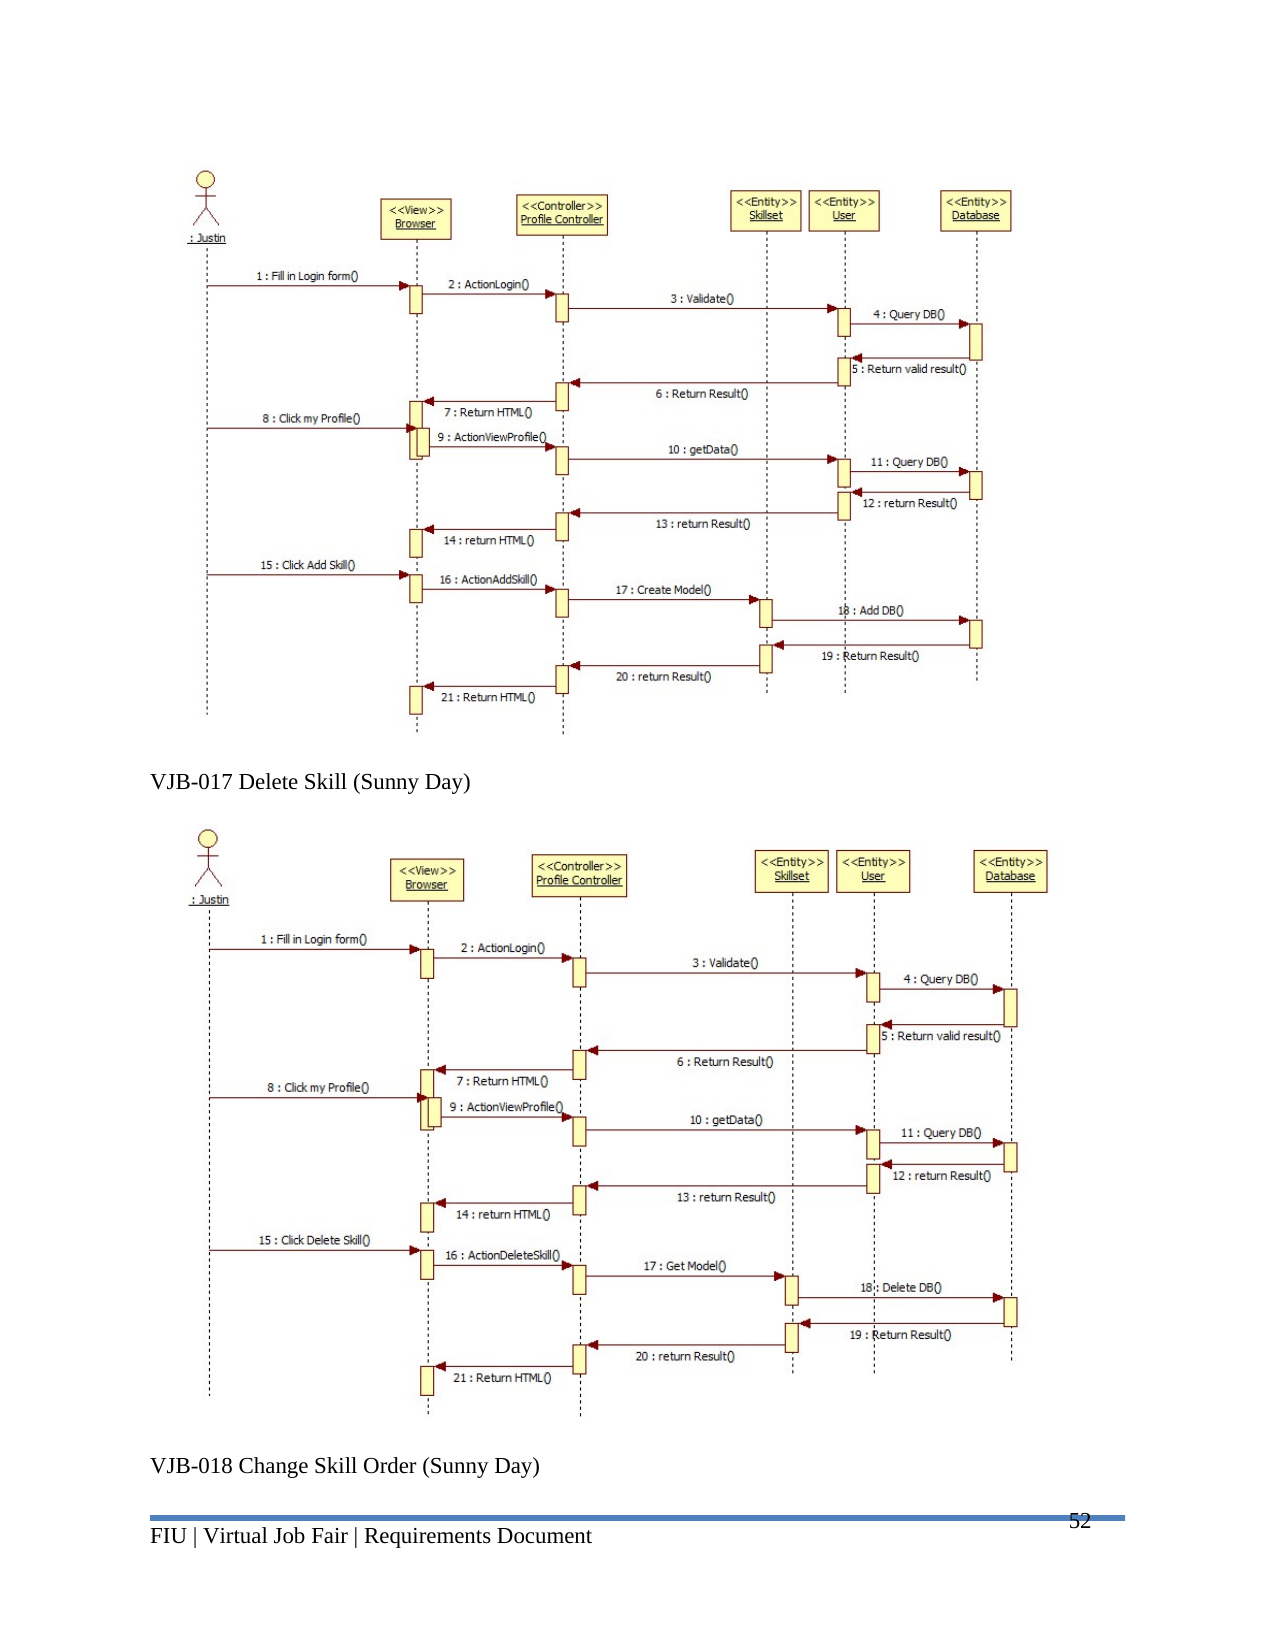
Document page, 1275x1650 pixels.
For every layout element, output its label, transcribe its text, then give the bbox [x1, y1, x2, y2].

text VJB-017 Delete Skill (Sunny Day) [150, 768, 1125, 794]
text VJB-018 Change Skill Order (Sunny Day) [150, 1452, 1125, 1478]
picture [150, 807, 1069, 1439]
picture [150, 150, 1032, 756]
